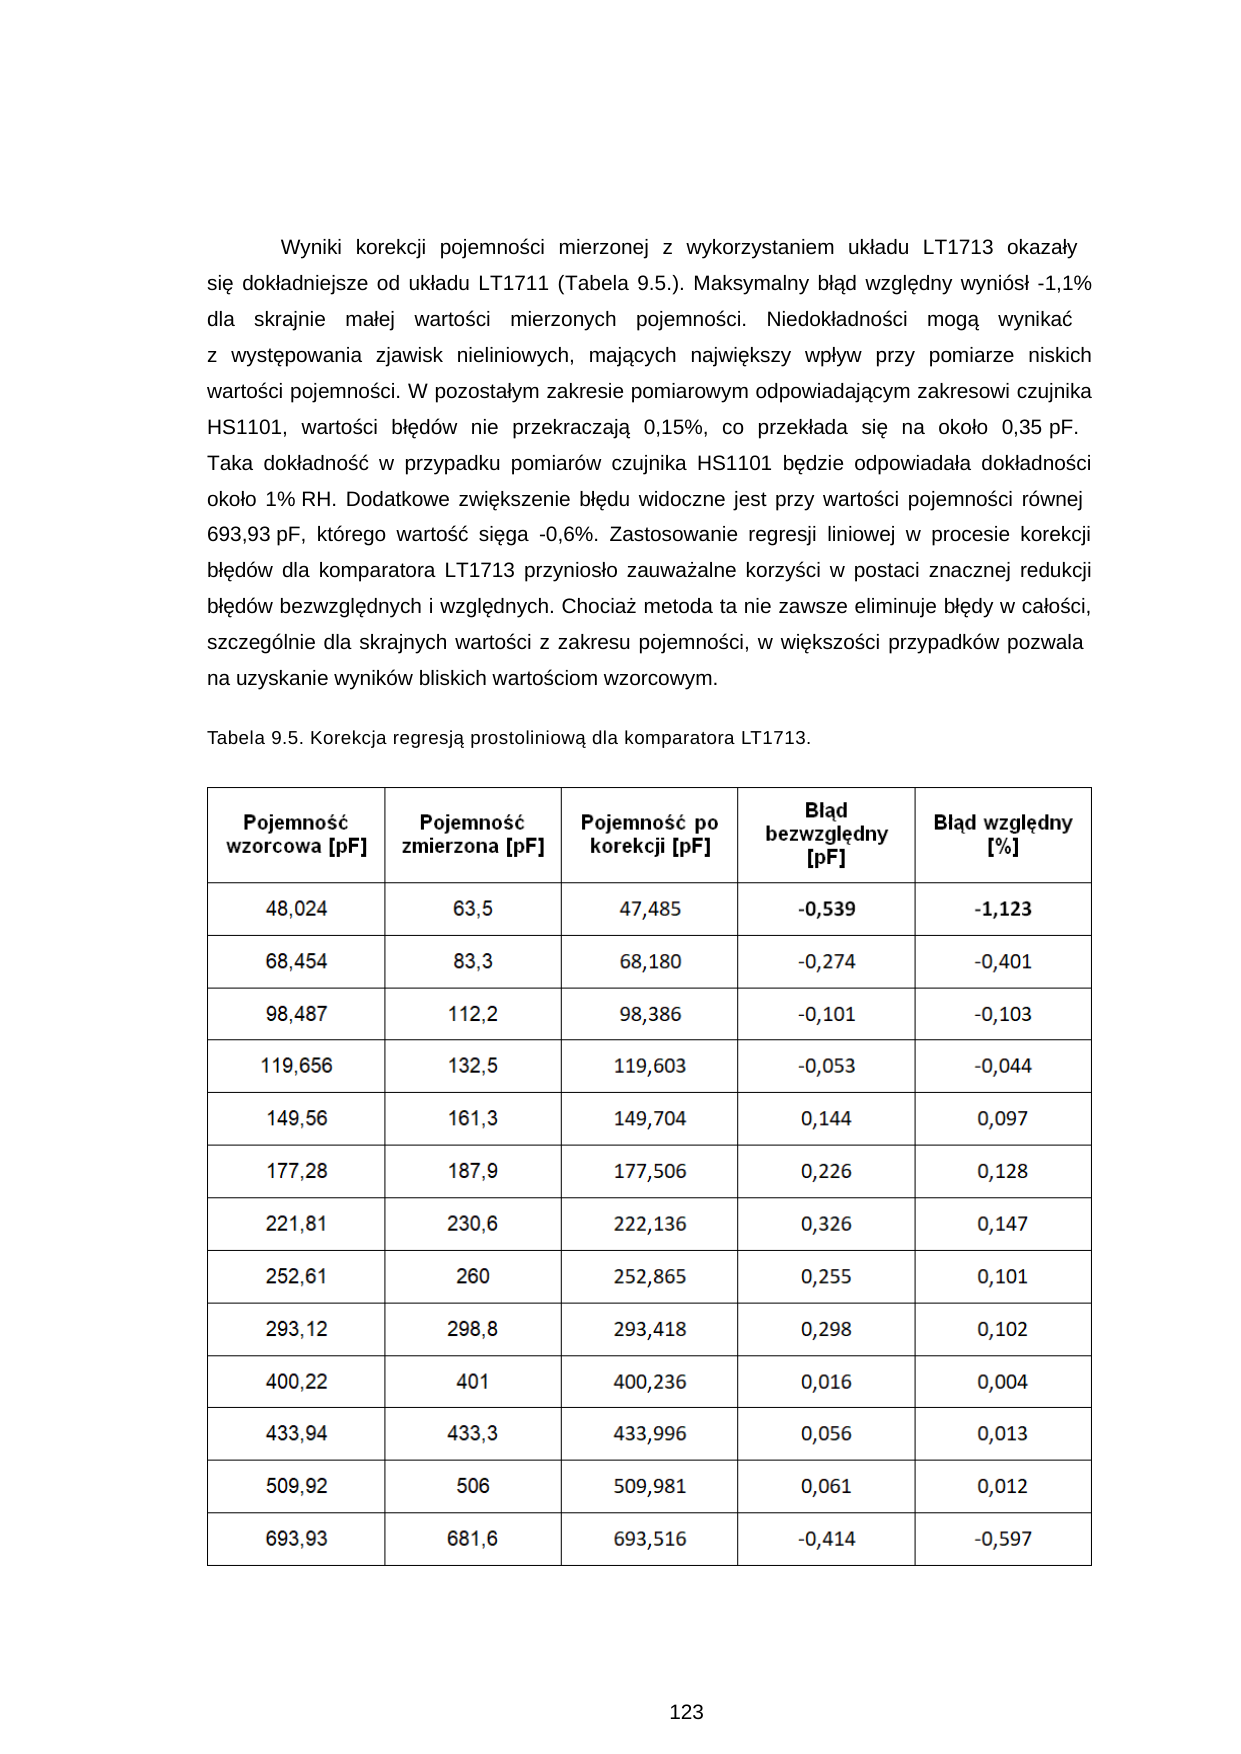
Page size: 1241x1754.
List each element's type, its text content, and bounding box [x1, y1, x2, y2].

text Wyniki korekcji pojemności mierzonej z wykorzystaniem układu LT1713 okazały się dokładniejsze od układu LT1711 (Tabela 9.5.). Maksymalny błąd względny wyniósł -1,1% dla skrajnie małej wartości mierzonych pojemności. Niedokładności mogą wynikać z występowania zjawisk nieliniowych, mających największy wpływ przy pomiarze niskich wartości pojemności. W pozostałym zakresie pomiarowym odpowiadającym zakresowi czujnika HS1101, wartości błędów nie przekraczają 0,15%, co przekłada się na około 0,35 pF. Taka dokładność w przypadku pomiarów czujnika HS1101 będzie odpowiadała dokładności około 1% RH. Dodatkowe zwiększenie błędu widoczne jest przy wartości pojemności równej 693,93 pF, którego wartość sięga -0,6%. Zastosowanie regresji liniowej w procesie korekcji błędów dla komparatora LT1713 przyniosło zauważalne korzyści w postaci znacznej redukcji błędów bezwzględnych i względnych. Chociaż metoda ta nie zawsze eliminuje błędy w całości, szczególnie dla skrajnych wartości z zakresu pojemności, w większości przypadków pozwala na uzyskanie wyników bliskich wartościom wzorcowym. [207, 235, 1092, 690]
picture [206, 784, 1093, 1568]
